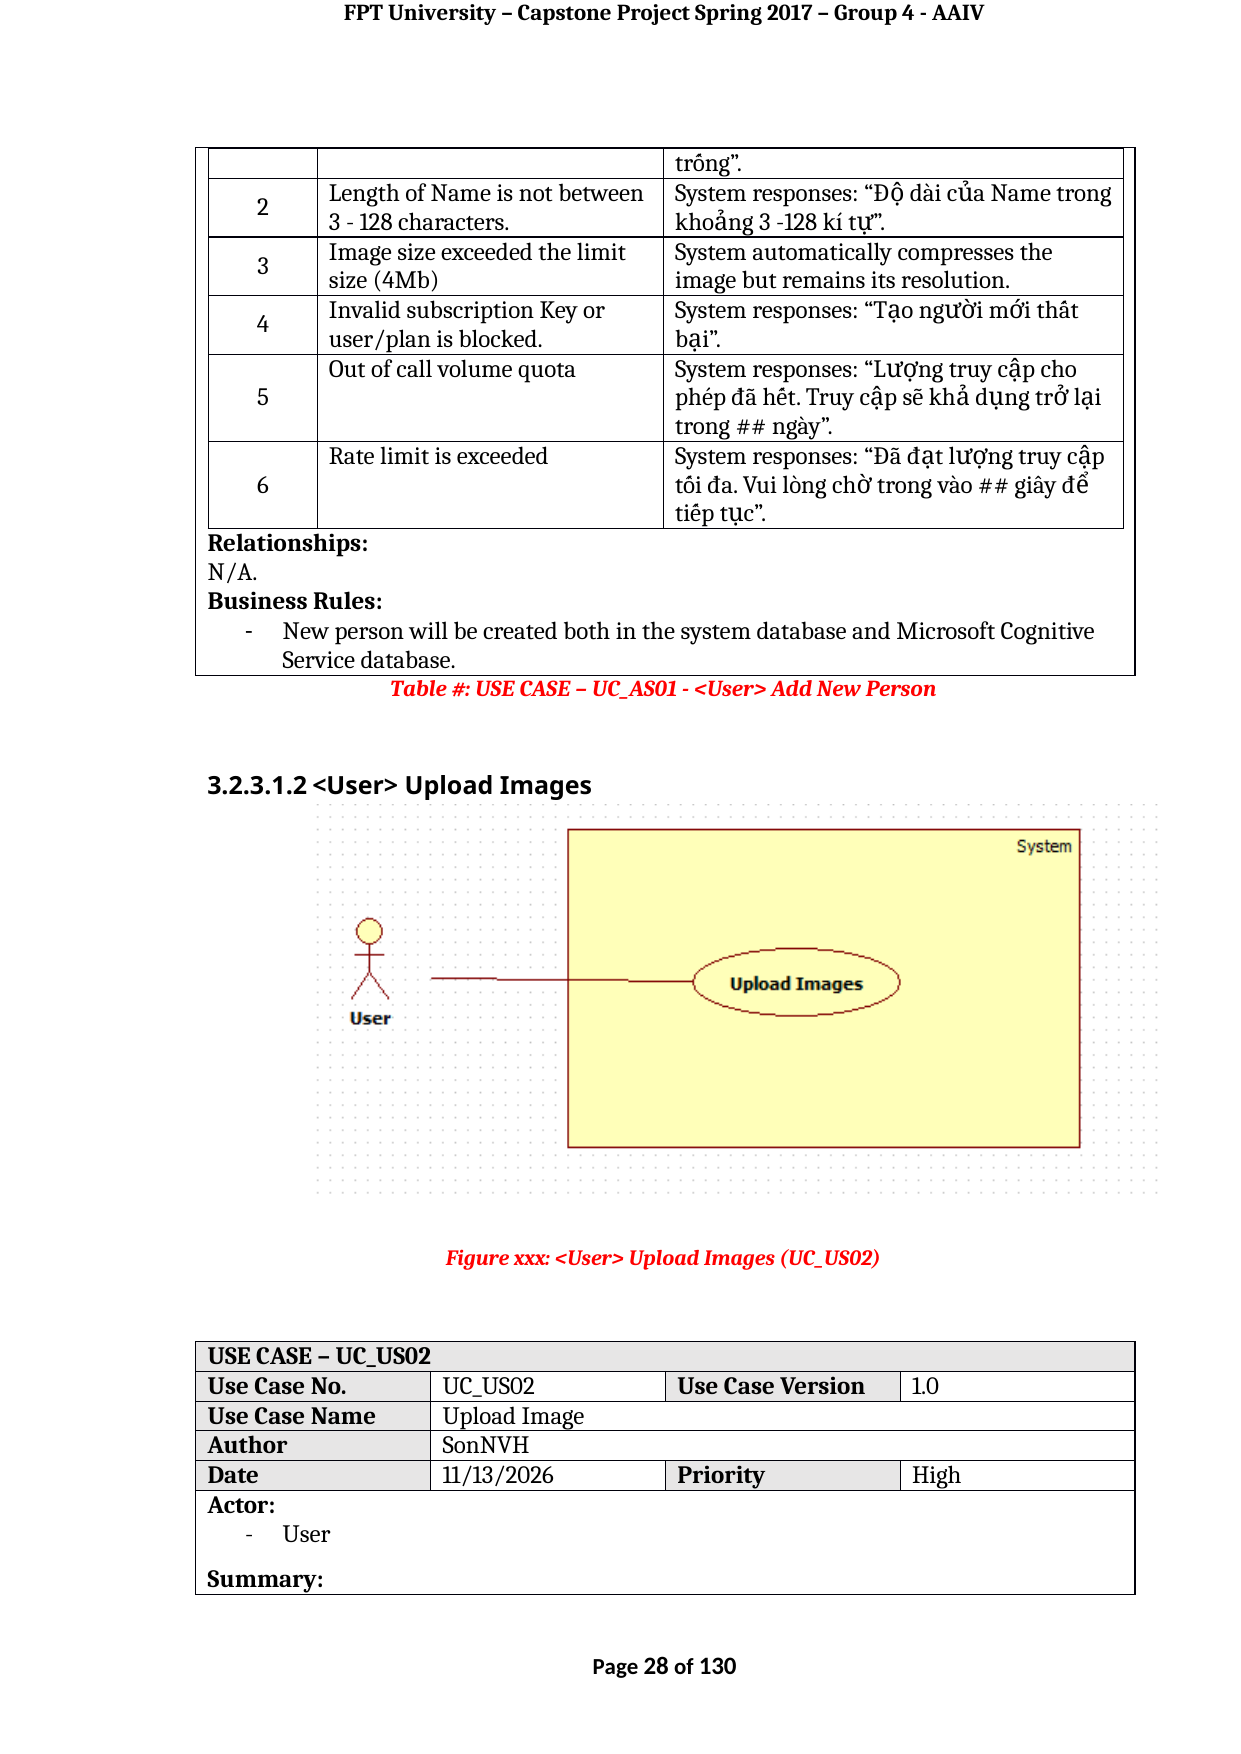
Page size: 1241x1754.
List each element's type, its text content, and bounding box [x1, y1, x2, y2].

table_cell Use Case Version [666, 1372, 900, 1401]
table_header USE CASE – UC_US02 [196, 1342, 1134, 1371]
text Table #: USE CASE – UC_AS01 - <User> Add New Person [207, 676, 1122, 702]
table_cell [196, 148, 1134, 674]
table_cell 03/28/2017 [431, 1461, 665, 1490]
table_cell Upload Image [431, 1402, 1134, 1430]
table_cell High [901, 1461, 1134, 1490]
table_cell UC_US02 [431, 1372, 665, 1401]
table_cell Use Case No. [196, 1372, 430, 1401]
table_cell Use Case Name [196, 1402, 430, 1430]
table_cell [196, 1491, 1134, 1594]
text Figure xxx: <User> Upload Images (UC_US02) [207, 1246, 1122, 1271]
table_cell Priority [666, 1461, 900, 1490]
table_cell Date [196, 1461, 430, 1490]
table_cell SonNVH [431, 1431, 1134, 1460]
picture [312, 804, 1159, 1197]
table_cell Author [196, 1431, 430, 1460]
table_cell 1.0 [901, 1372, 1134, 1401]
